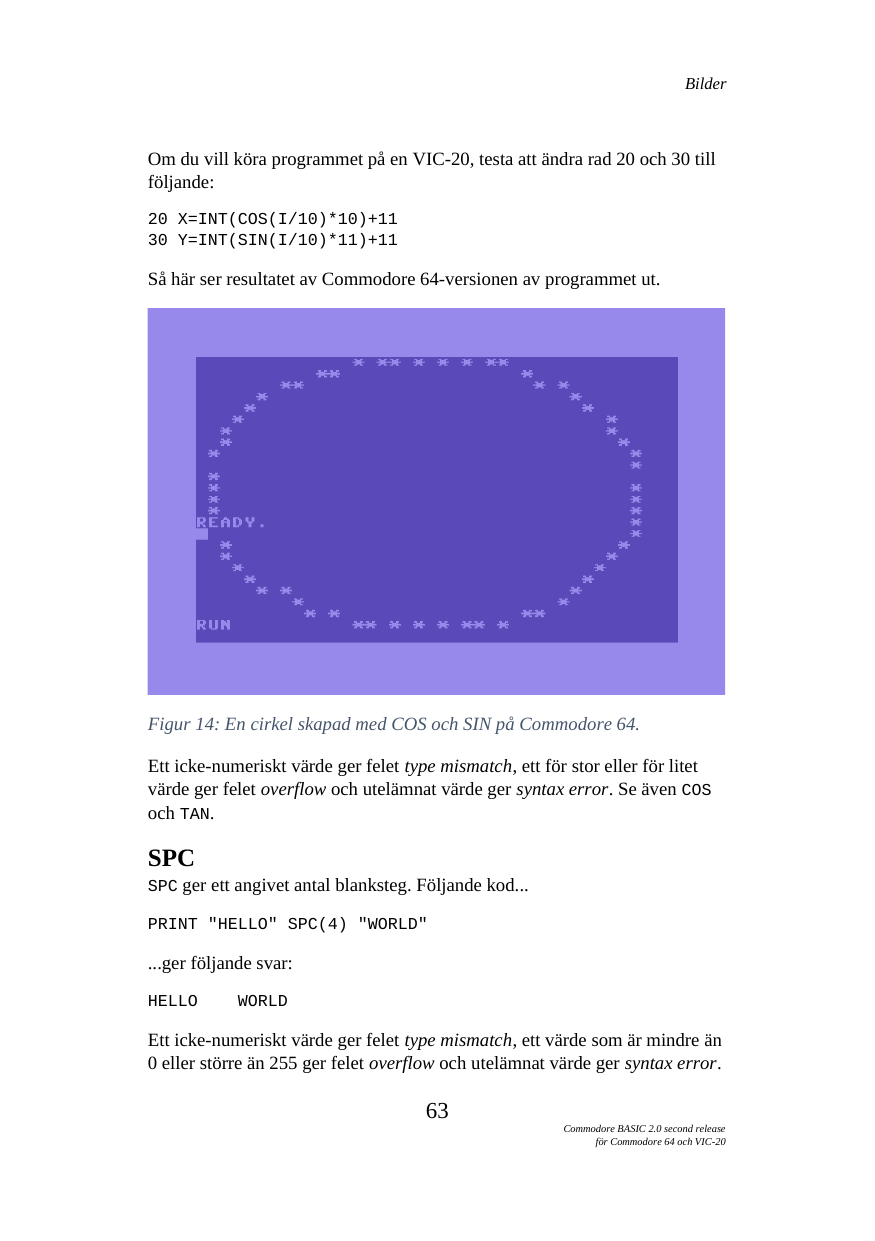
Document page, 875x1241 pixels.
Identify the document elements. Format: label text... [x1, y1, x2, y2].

text Ett icke-numeriskt värde ger felet type mismatch, ett för stor eller för litet värde ger felet overflow och utelämnat värde ger syntax error. Se även COS och TAN. [148, 755, 726, 825]
text Så här ser resultatet av Commodore 64-versionen av programmet ut. [148, 268, 726, 290]
subtitle SPC [148, 843, 726, 872]
text PRINT "HELLO" SPC(4) "WORLD" [148, 915, 726, 934]
text SPC ger ett angivet antal blanksteg. Följande kod... [148, 874, 726, 897]
text HELLO WORLD [148, 992, 726, 1011]
text Figur 14: En cirkel skapad med COS och SIN på Commodore 64. [148, 712, 726, 734]
picture [147, 308, 726, 695]
text Ett icke-numeriskt värde ger felet type mismatch, ett värde som är mindre än 0 eller större än 255 ger felet overflow och utelämnat värde ger syntax error. [148, 1029, 726, 1074]
text 20 X=INT(COS(I/10)*10)+11 30 Y=INT(SIN(I/10)*11)+11 [148, 211, 726, 250]
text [148, 148, 726, 192]
text ...ger följande svar: [148, 952, 726, 974]
